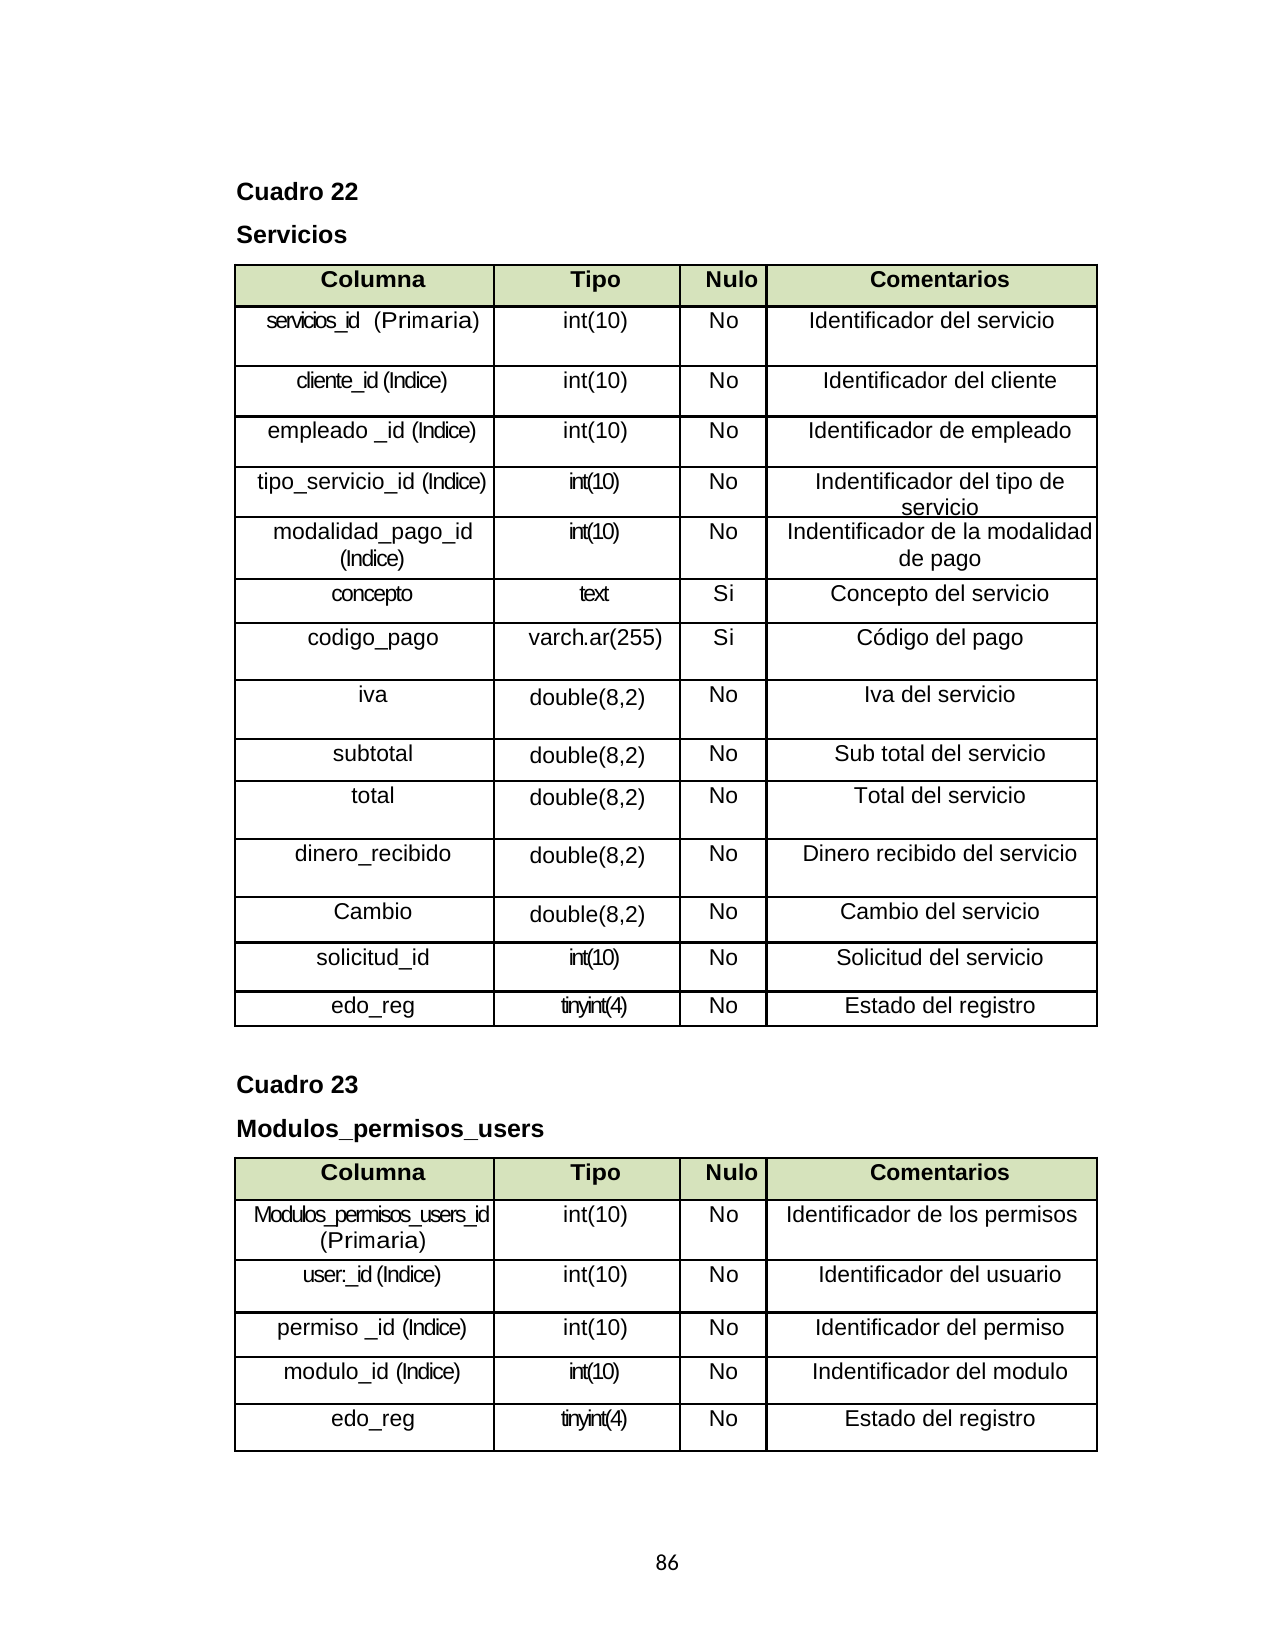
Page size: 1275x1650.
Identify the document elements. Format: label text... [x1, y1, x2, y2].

table_cell edo_reg [236, 993, 493, 1025]
table_cell empleado _id (Indice) [236, 418, 493, 466]
table_cell Identificador del usuario [768, 1261, 1096, 1311]
table_cell tinyint(4) [495, 993, 679, 1025]
table_cell int(10) [495, 1358, 679, 1403]
table_cell No [681, 1405, 765, 1449]
table_cell No [681, 518, 765, 578]
table_cell tipo_servicio_id (Indice) [236, 468, 493, 516]
table_cell No [681, 1201, 765, 1259]
table_cell double(8,2) [495, 898, 679, 941]
table_cell int(10) [495, 518, 679, 578]
table_cell No [681, 993, 765, 1025]
table_cell No [681, 367, 765, 415]
table_cell Indentificador de la modalidad de pago [768, 518, 1096, 578]
table_cell No [681, 898, 765, 941]
table_cell Identificador del permiso [768, 1314, 1096, 1356]
table_cell Estado del registro [768, 993, 1096, 1025]
table_cell double(8,2) [495, 840, 679, 896]
table_cell Identificador del cliente [768, 367, 1096, 415]
table_cell user:_id (Indice) [236, 1261, 493, 1311]
table_header Tipo [495, 1159, 679, 1199]
table_cell int(10) [495, 418, 679, 466]
table_cell int(10) [495, 468, 679, 516]
text Modulos_permisos_users [236, 1113, 1098, 1142]
table_cell edo_reg [236, 1405, 493, 1449]
table_cell int(10) [495, 1314, 679, 1356]
text Cuadro 23 [236, 1070, 1098, 1099]
table_cell modulo_id (Indice) [236, 1358, 493, 1403]
table_cell No [681, 1314, 765, 1356]
table_cell No [681, 418, 765, 466]
table_cell varch.ar(255) [495, 624, 679, 679]
table_cell double(8,2) [495, 740, 679, 780]
table_cell Indentificador del tipo de servicio [768, 468, 1096, 516]
table_cell tinyint(4) [495, 1405, 679, 1449]
table_cell No [681, 782, 765, 837]
table_cell modalidad_pago_id (Indice) [236, 518, 493, 578]
table_cell Iva del servicio [768, 681, 1096, 738]
table_cell int(10) [495, 367, 679, 415]
table_header Tipo [495, 266, 679, 305]
table_cell Cambio [236, 898, 493, 941]
table_cell int(10) [495, 944, 679, 990]
table_cell No [681, 1358, 765, 1403]
table_header Columna [236, 1159, 493, 1199]
table_cell servicios_id (Primaria) [236, 308, 493, 364]
table_cell Estado del registro [768, 1405, 1096, 1449]
table_header Columna [236, 266, 493, 305]
table_cell Identificador del servicio [768, 308, 1096, 364]
table_cell Identificador de los permisos [768, 1201, 1096, 1259]
table_cell Total del servicio [768, 782, 1096, 837]
table_cell Dinero recibido del servicio [768, 840, 1096, 896]
table_cell total [236, 782, 493, 837]
table_cell solicitud_id [236, 944, 493, 990]
table_cell No [681, 681, 765, 738]
table_cell No [681, 944, 765, 990]
table_cell int(10) [495, 308, 679, 364]
text Cuadro 22 [236, 177, 1098, 206]
table_cell int(10) [495, 1261, 679, 1311]
table_cell Concepto del servicio [768, 580, 1096, 622]
table_cell Cambio del servicio [768, 898, 1096, 941]
table_cell No [681, 308, 765, 364]
table_header Comentarios [768, 1159, 1096, 1199]
table_cell Si [681, 624, 765, 679]
table_cell Indentificador del modulo [768, 1358, 1096, 1403]
table_cell codigo_pago [236, 624, 493, 679]
table_cell Modulos_permisos_users_id (Primaria) [236, 1201, 493, 1259]
text Servicios [236, 220, 1098, 249]
table_cell double(8,2) [495, 782, 679, 837]
table_cell Sub total del servicio [768, 740, 1096, 780]
table_cell int(10) [495, 1201, 679, 1259]
table_cell iva [236, 681, 493, 738]
table_header Nulo [681, 266, 765, 305]
table_header Nulo [681, 1159, 765, 1199]
table_cell Código del pago [768, 624, 1096, 679]
table_cell No [681, 740, 765, 780]
table_cell Si [681, 580, 765, 622]
table_cell concepto [236, 580, 493, 622]
table_cell dinero_recibido [236, 840, 493, 896]
table_cell double(8,2) [495, 681, 679, 738]
table_cell No [681, 1261, 765, 1311]
table_cell cliente_id (Indice) [236, 367, 493, 415]
table_cell Solicitud del servicio [768, 944, 1096, 990]
table_cell permiso _id (Indice) [236, 1314, 493, 1356]
table_cell No [681, 840, 765, 896]
table_header Comentarios [768, 266, 1096, 305]
table_cell subtotal [236, 740, 493, 780]
table_cell text [495, 580, 679, 622]
table_cell No [681, 468, 765, 516]
table_cell Identificador de empleado [768, 418, 1096, 466]
